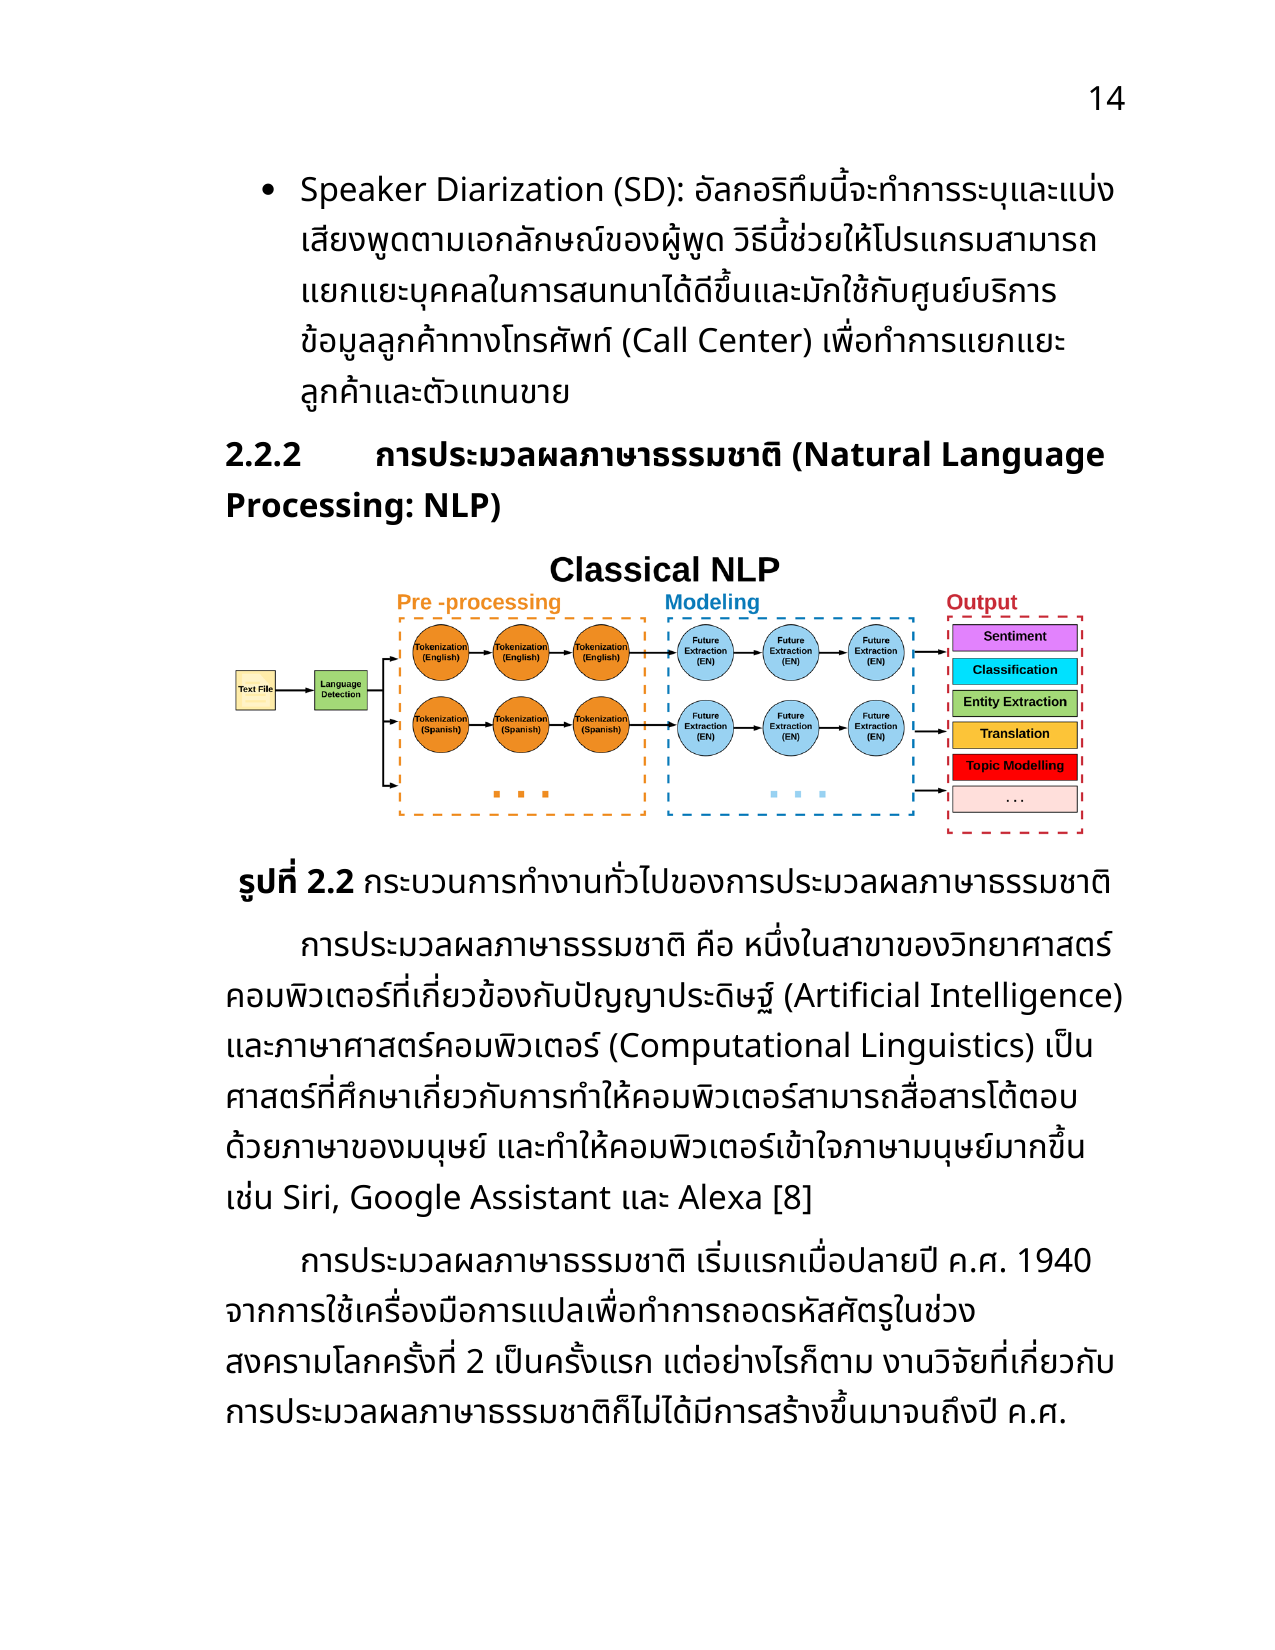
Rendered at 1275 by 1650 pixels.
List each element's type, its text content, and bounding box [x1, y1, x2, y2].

text การประมวลผลภาษาธรรมชาติ คือ หนึ่งในสาขาของวิทยาศาสตร์คอมพิวเตอร์ที่เกี่ยวข้องกับปัญญาประดิษฐ์ (Artificial Intelligence) และภาษาศาสตร์คอมพิวเตอร์ (Computational Linguistics) เป็นศาสตร์ที่ศึกษาเกี่ยวกับการทำให้คอมพิวเตอร์สามารถสื่อสารโต้ตอบด้วยภาษาของมนุษย์ และทำให้คอมพิวเตอร์เข้าใจภาษามนุษย์มากขึ้น เช่น Siri, Google Assistant และ Alexa [8] [225, 921, 1125, 1224]
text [225, 1237, 1125, 1439]
list Speaker Diarization (SD): อัลกอริทึมนี้จะทำการระบุและแบ่งเสียงพูดตามเอกลักษณ์ของผู้พูด วิธีนี้ช่วยให้โปรแกรมสามารถแยกแยะบุคคลในการสนทนาได้ดีขึ้นและมักใช้กับศูนย์บริการข้อมูลลูกค้าทางโทรศัพท์ (Call Center) เพื่อทำการแยกแยะลูกค้าและตัวแทนขาย [262, 166, 1125, 418]
subtitle การประมวลผลภาษาธรรมชาติ (Natural Language Processing: NLP) [225, 431, 1125, 527]
picture [225, 539, 1092, 846]
